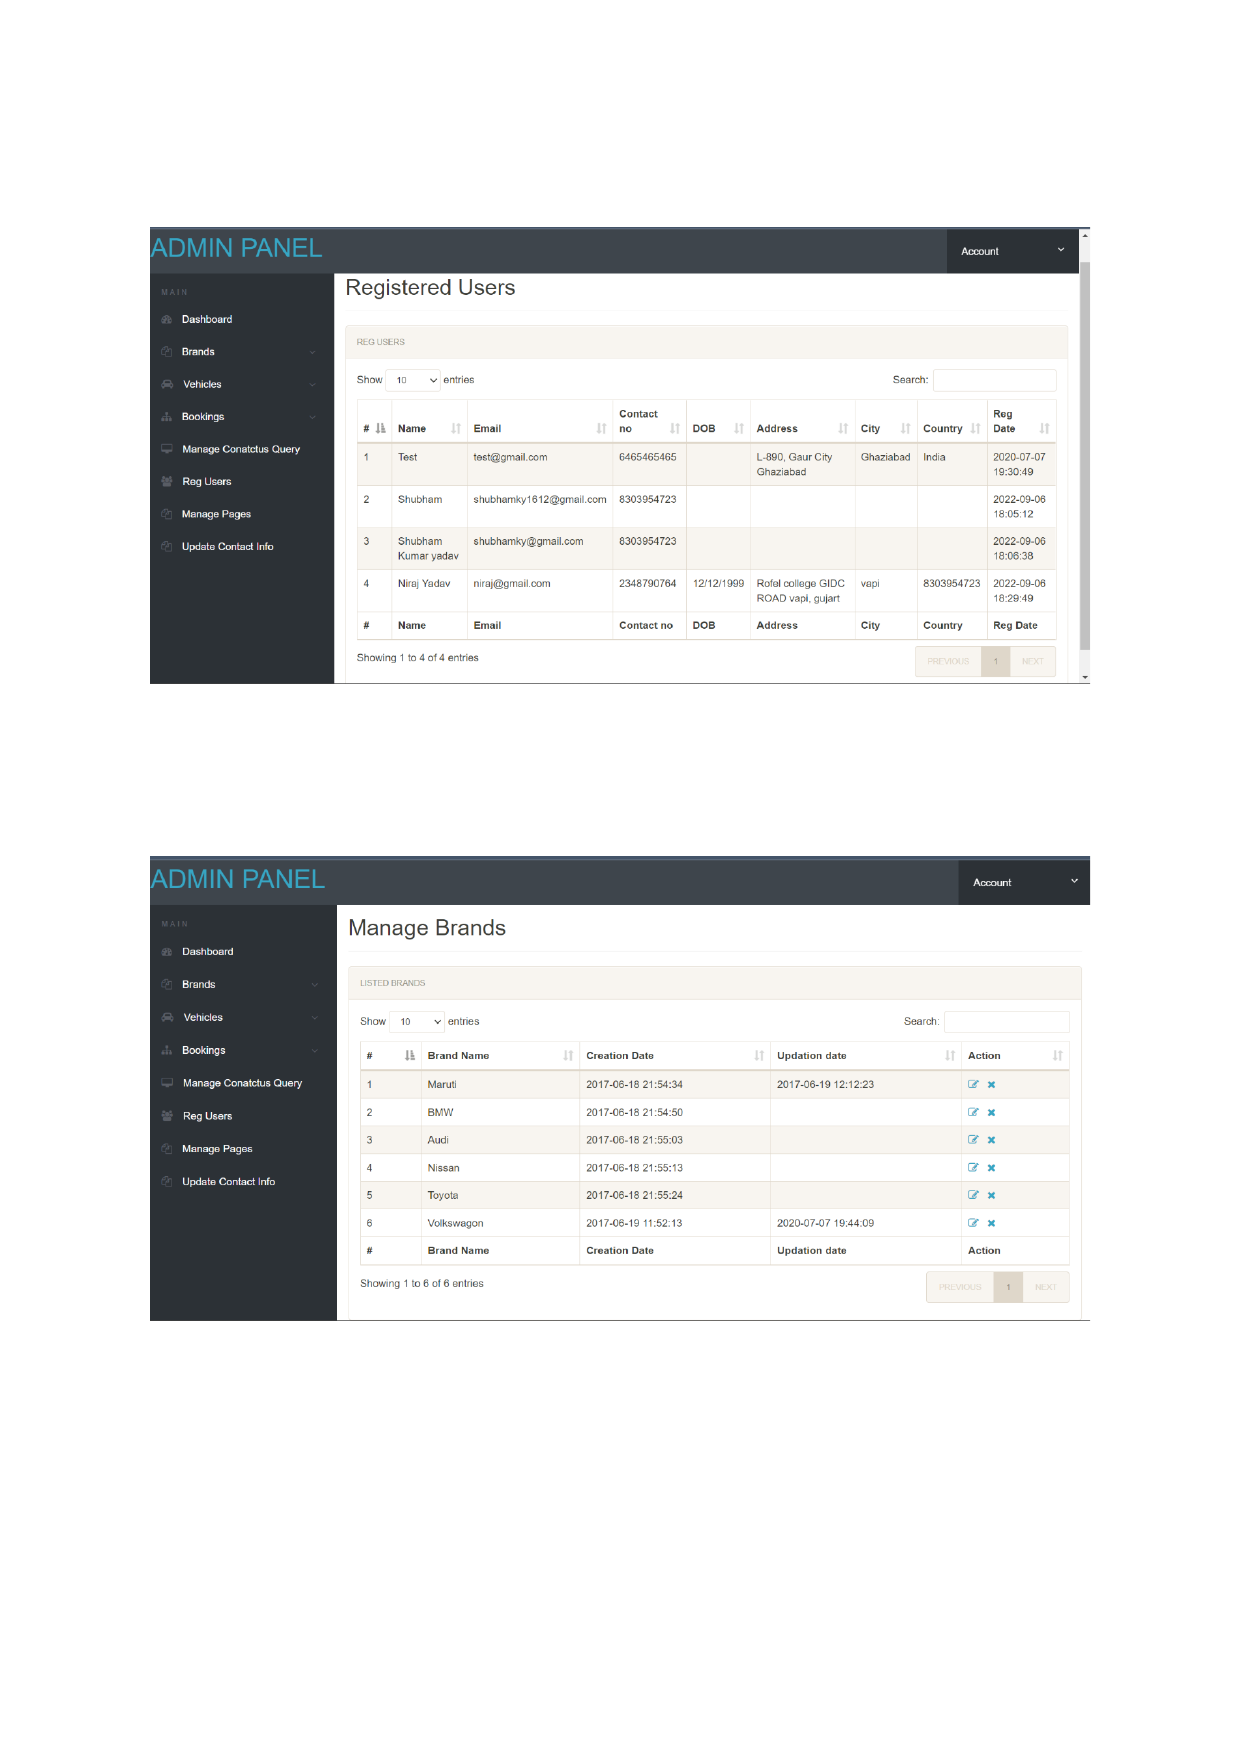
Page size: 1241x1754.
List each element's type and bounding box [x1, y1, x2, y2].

picture [150, 227, 1091, 684]
picture [150, 856, 1091, 1321]
